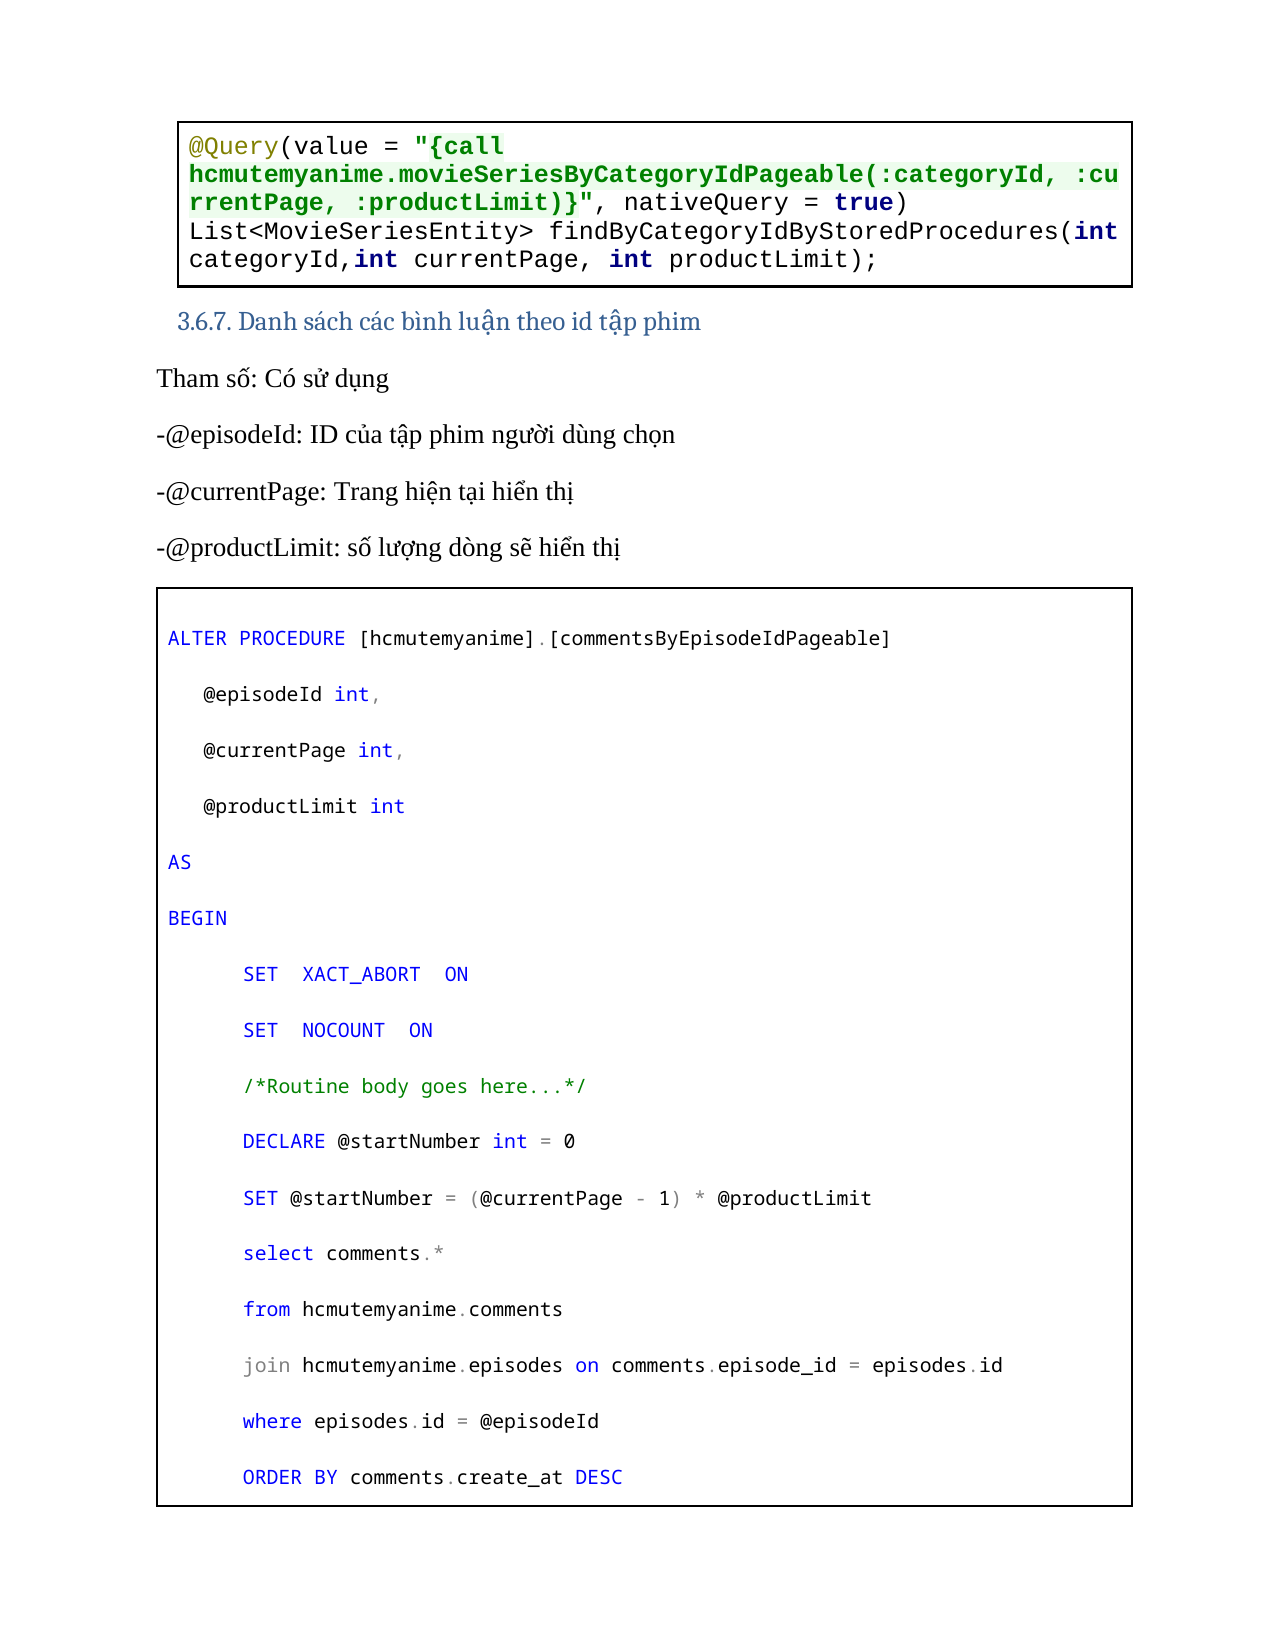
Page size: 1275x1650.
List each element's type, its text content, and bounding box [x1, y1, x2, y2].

text Tham số: Có sử dụng [156, 362, 1131, 393]
text -@currentPage: Trang hiện tại hiển thị [156, 474, 1131, 506]
text -@productLimit: số lượng dòng sẽ hiển thị [156, 531, 1131, 562]
text -@episodeId: ID của tập phim người dùng chọn [156, 418, 1131, 449]
subtitle 3.6.7. Danh sách các bình luận theo id tập phim [177, 306, 1131, 337]
table_header @Query(value = "{call hcmutemyanime.movieSeriesByCategoryIdPageable(:categoryId, :currentPage, :productLimit)}", nativeQuery = true) List<MovieSeriesEntity> findByCategoryIdByStoredProcedures(int categoryId,int currentPage, int productLimit); [179, 123, 1131, 285]
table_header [158, 589, 1131, 1505]
